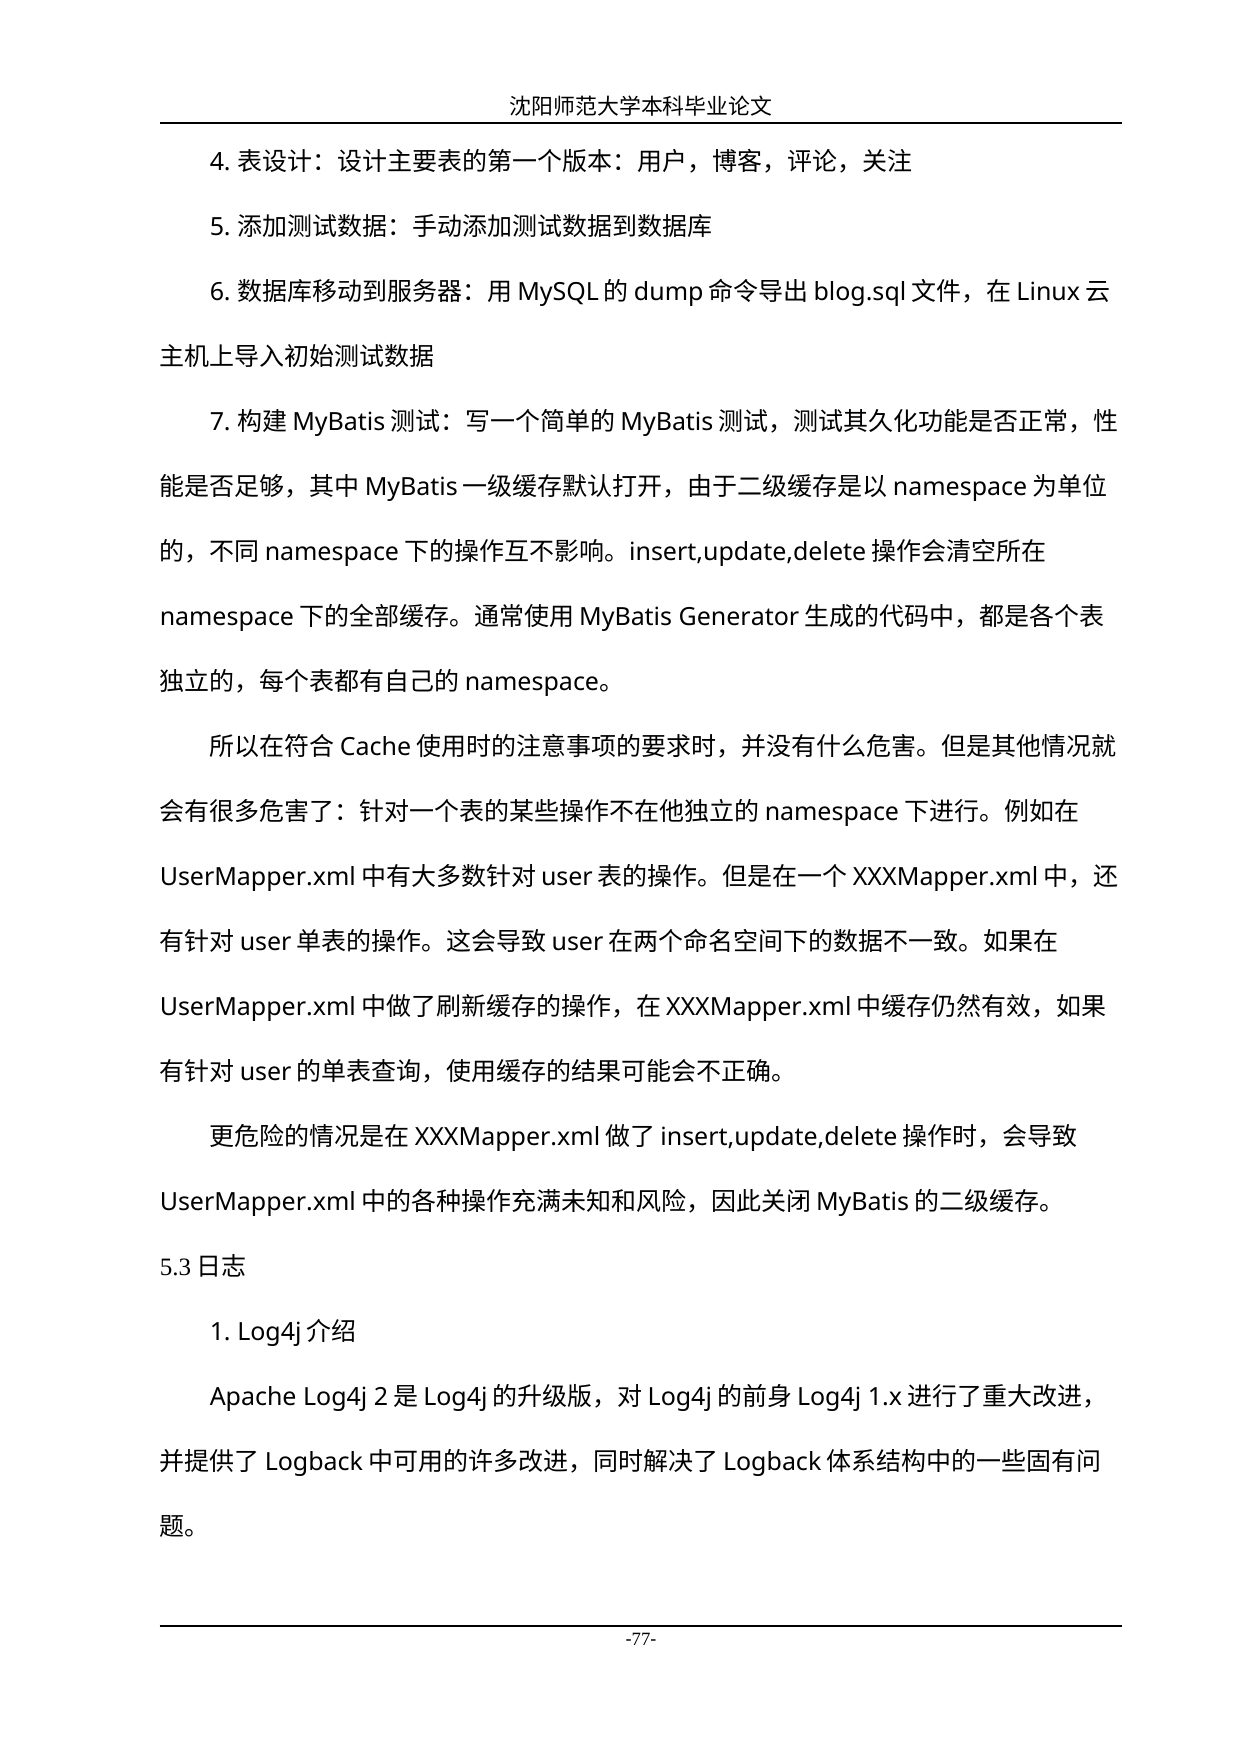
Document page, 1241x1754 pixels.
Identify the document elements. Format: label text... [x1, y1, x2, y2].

subtitle 5.3日志 [159, 1232, 1122, 1297]
text 所以在符合Cache使用时的注意事项的要求时，并没有什么危害。但是其他情况就会有很多危害了：针对一个表的某些操作不在他独立的namespace下进行。例如在UserMapper.xml中有大多数针对user表的操作。但是在一个XXXMapper.xml中，还有针对user单表的操作。这会导致user在两个命名空间下的数据不一致。如果在UserMapper.xml中做了刷新缓存的操作，在XXXMapper.xml中缓存仍然有效，如果有针对user的单表查询，使用缓存的结果可能会不正确。 [159, 712, 1122, 1102]
text 4. 表设计：设计主要表的第一个版本：用户，博客，评论，关注 [159, 127, 1122, 192]
text 5. 添加测试数据：手动添加测试数据到数据库 [159, 192, 1122, 257]
text 1. Log4j介绍 [159, 1297, 1122, 1362]
text 6. 数据库移动到服务器：用MySQL的dump命令导出blog.sql文件，在Linux云主机上导入初始测试数据 [159, 257, 1122, 387]
text Apache Log4j 2是Log4j的升级版，对Log4j的前身Log4j 1.x进行了重大改进，并提供了Logback中可用的许多改进，同时解决了Logback体系结构中的一些固有问题。 [159, 1362, 1122, 1557]
text 7. 构建MyBatis测试：写一个简单的MyBatis测试，测试其久化功能是否正常，性能是否足够，其中MyBatis一级缓存默认打开，由于二级缓存是以namespace为单位的，不同namespace下的操作互不影响。insert,update,delete操作会清空所在namespace下的全部缓存。通常使用MyBatis Generator生成的代码中，都是各个表独立的，每个表都有自己的namespace。 [159, 387, 1122, 712]
text 更危险的情况是在XXXMapper.xml做了insert,update,delete操作时，会导致UserMapper.xml中的各种操作充满未知和风险，因此关闭MyBatis的二级缓存。 [159, 1102, 1122, 1232]
